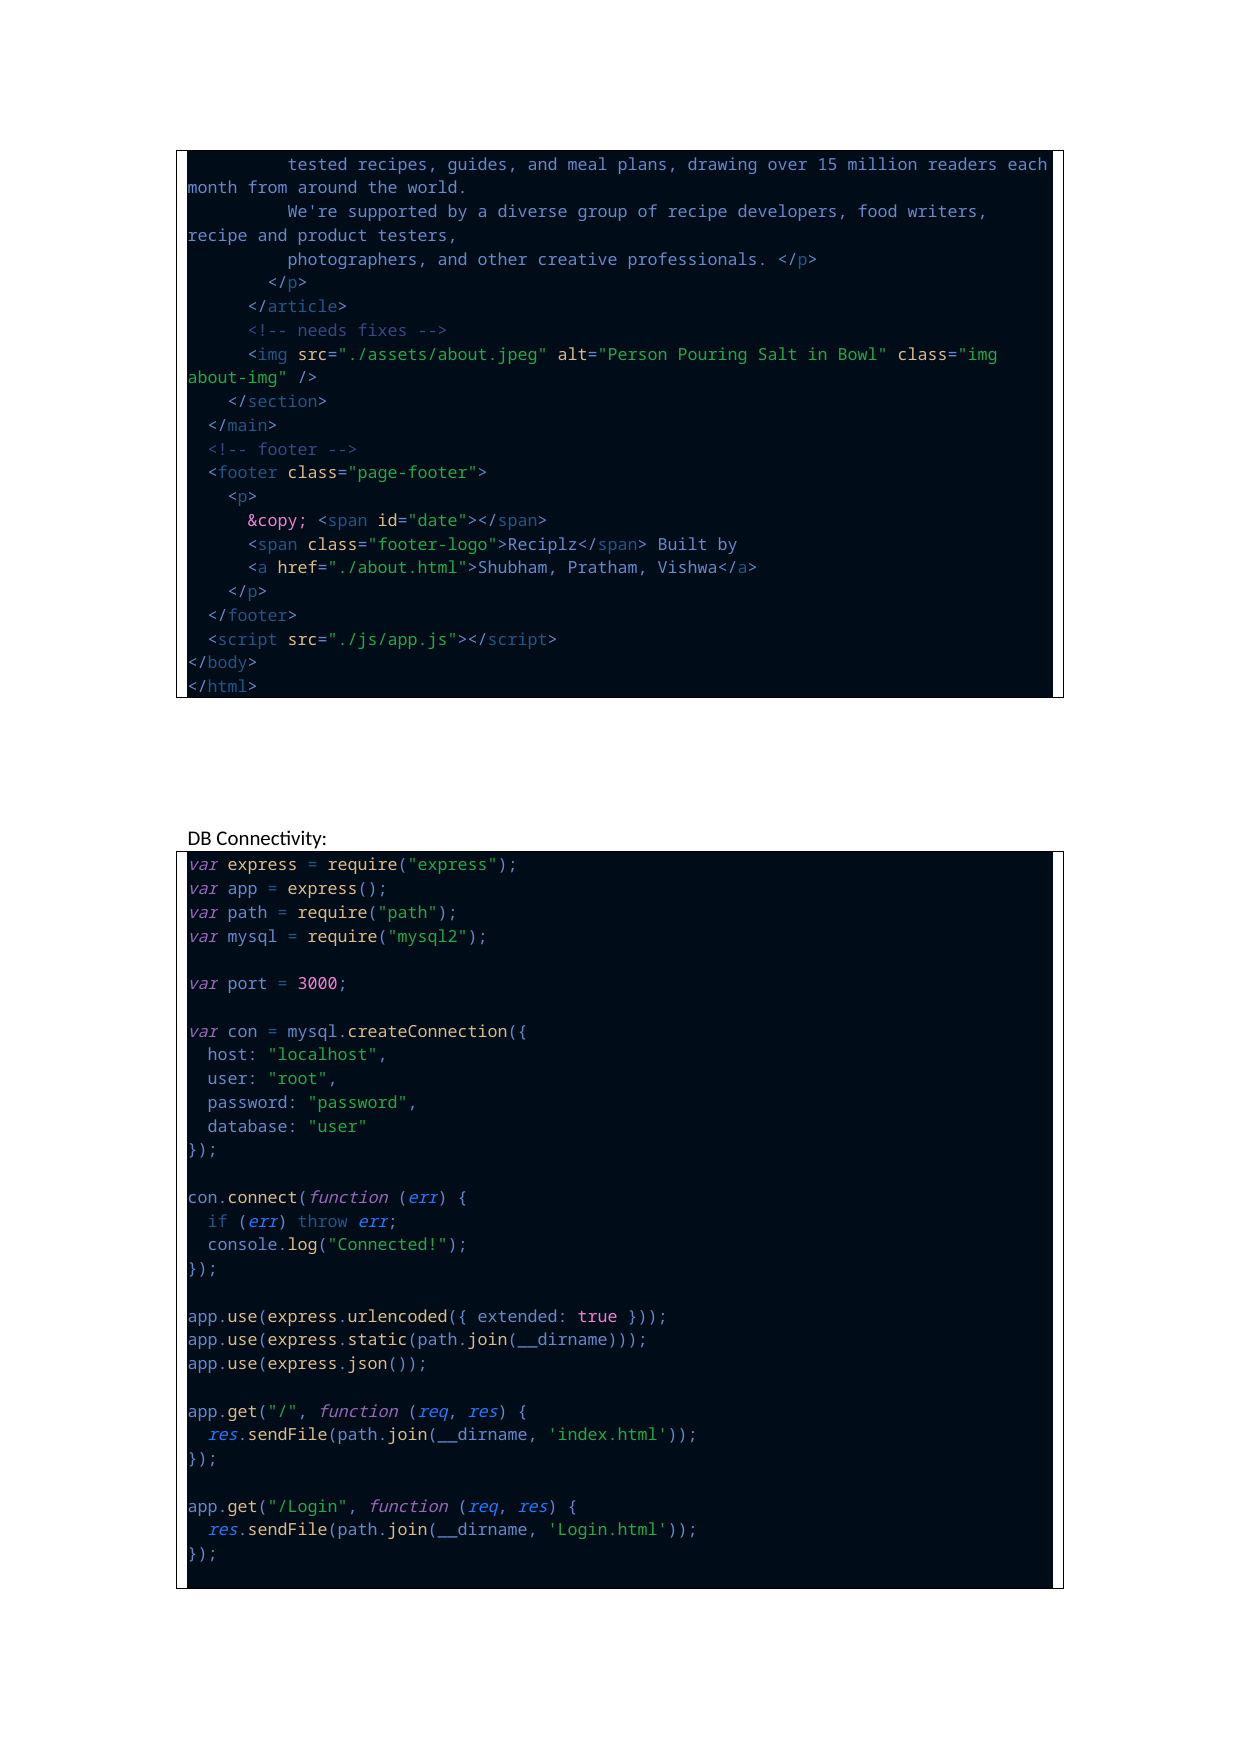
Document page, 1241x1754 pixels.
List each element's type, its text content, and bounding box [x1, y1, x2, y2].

text DB Connectivity: [187, 825, 1053, 851]
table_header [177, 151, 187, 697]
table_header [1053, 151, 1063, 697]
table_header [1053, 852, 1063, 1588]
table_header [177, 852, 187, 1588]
